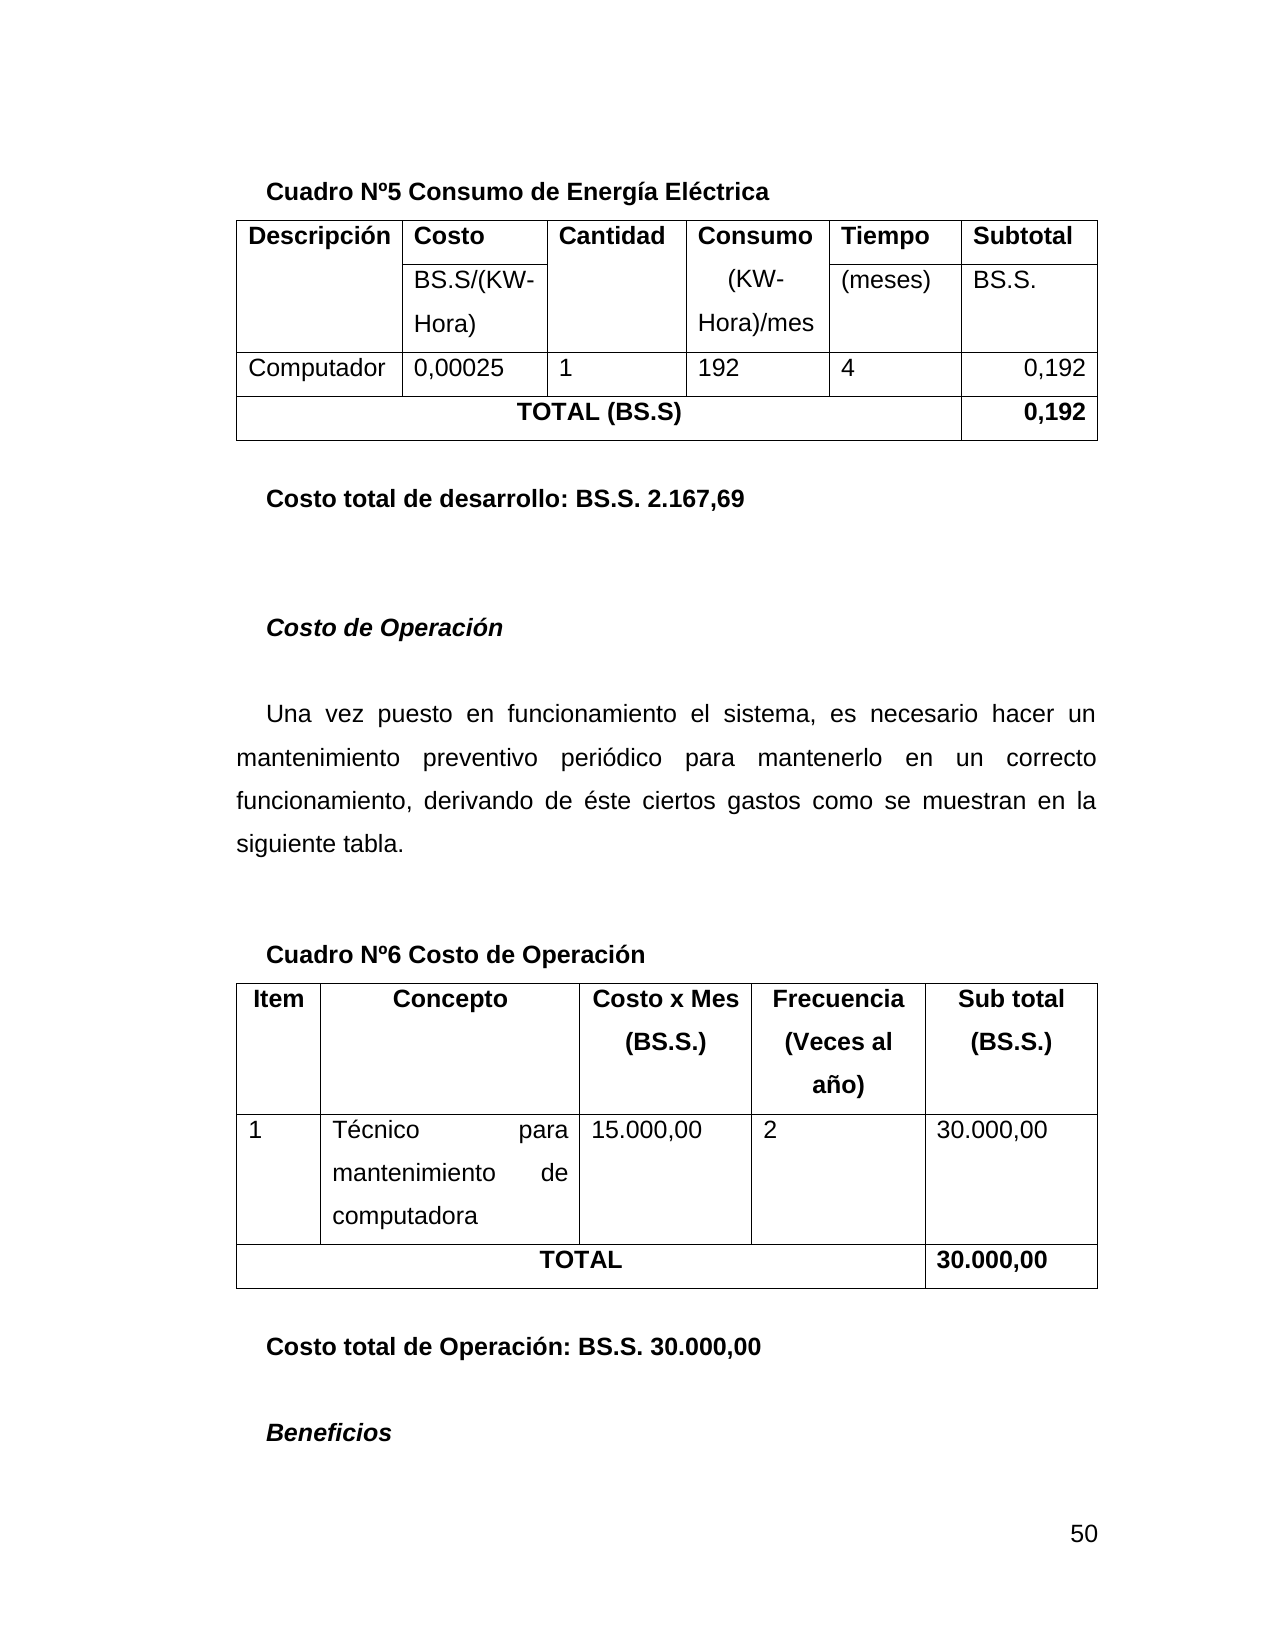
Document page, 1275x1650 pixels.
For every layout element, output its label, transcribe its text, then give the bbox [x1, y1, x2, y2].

table_header Subtotal [962, 221, 1097, 264]
subtitle Cuadro Nº5 Consumo de Energía Eléctrica [236, 177, 1098, 206]
table_header Sub total (BS.S.) [926, 984, 1097, 1113]
table_cell 192 [687, 353, 829, 396]
table_header Costo x Mes (BS.S.) [580, 984, 751, 1113]
text Costo total de desarrollo: BS.S. 2.167,69 [236, 484, 1098, 513]
table_header Frecuencia (Veces al año) [752, 984, 925, 1113]
table_cell 15.000,00 [580, 1115, 751, 1244]
table_header Concepto [321, 984, 579, 1113]
table_cell 30.000,00 [926, 1245, 1097, 1288]
table_cell 2 [752, 1115, 925, 1244]
table_header Consumo (KW-Hora)/mes [687, 221, 829, 352]
table_cell BS.S. [962, 265, 1097, 352]
table_cell (meses) [830, 265, 961, 352]
table_cell 1 [548, 353, 686, 396]
text Costo de Operación [236, 613, 1098, 642]
table_cell 0,192 [962, 353, 1097, 396]
table_cell 1 [237, 1115, 320, 1244]
table_cell 0,192 [962, 397, 1097, 440]
table_cell BS.S/(KW-Hora) [403, 265, 547, 352]
subtitle Cuadro Nº6 Costo de Operación [236, 940, 1098, 969]
table_cell 30.000,00 [926, 1115, 1097, 1244]
table_header Tiempo [830, 221, 961, 264]
table_cell TOTAL [237, 1245, 925, 1288]
table_header Costo [403, 221, 547, 264]
table_header Item [237, 984, 320, 1113]
text Una vez puesto en funcionamiento el sistema, es necesario hacer un mantenimiento preventivo periódico para mantenerlo en un correcto funcionamiento, derivando de éste ciertos gastos como se muestran en la siguiente tabla. [236, 699, 1098, 858]
text Beneficios [236, 1418, 1098, 1447]
table_cell 0,00025 [403, 353, 547, 396]
table_cell 4 [830, 353, 961, 396]
text Costo total de Operación: BS.S. 30.000,00 [236, 1332, 1098, 1361]
table_header Cantidad [548, 221, 686, 352]
table_header Descripción [237, 221, 402, 352]
table_cell Computador [237, 353, 402, 396]
table_cell Técnico para mantenimiento de computadora [321, 1115, 579, 1244]
table_cell TOTAL (BS.S) [237, 397, 961, 440]
